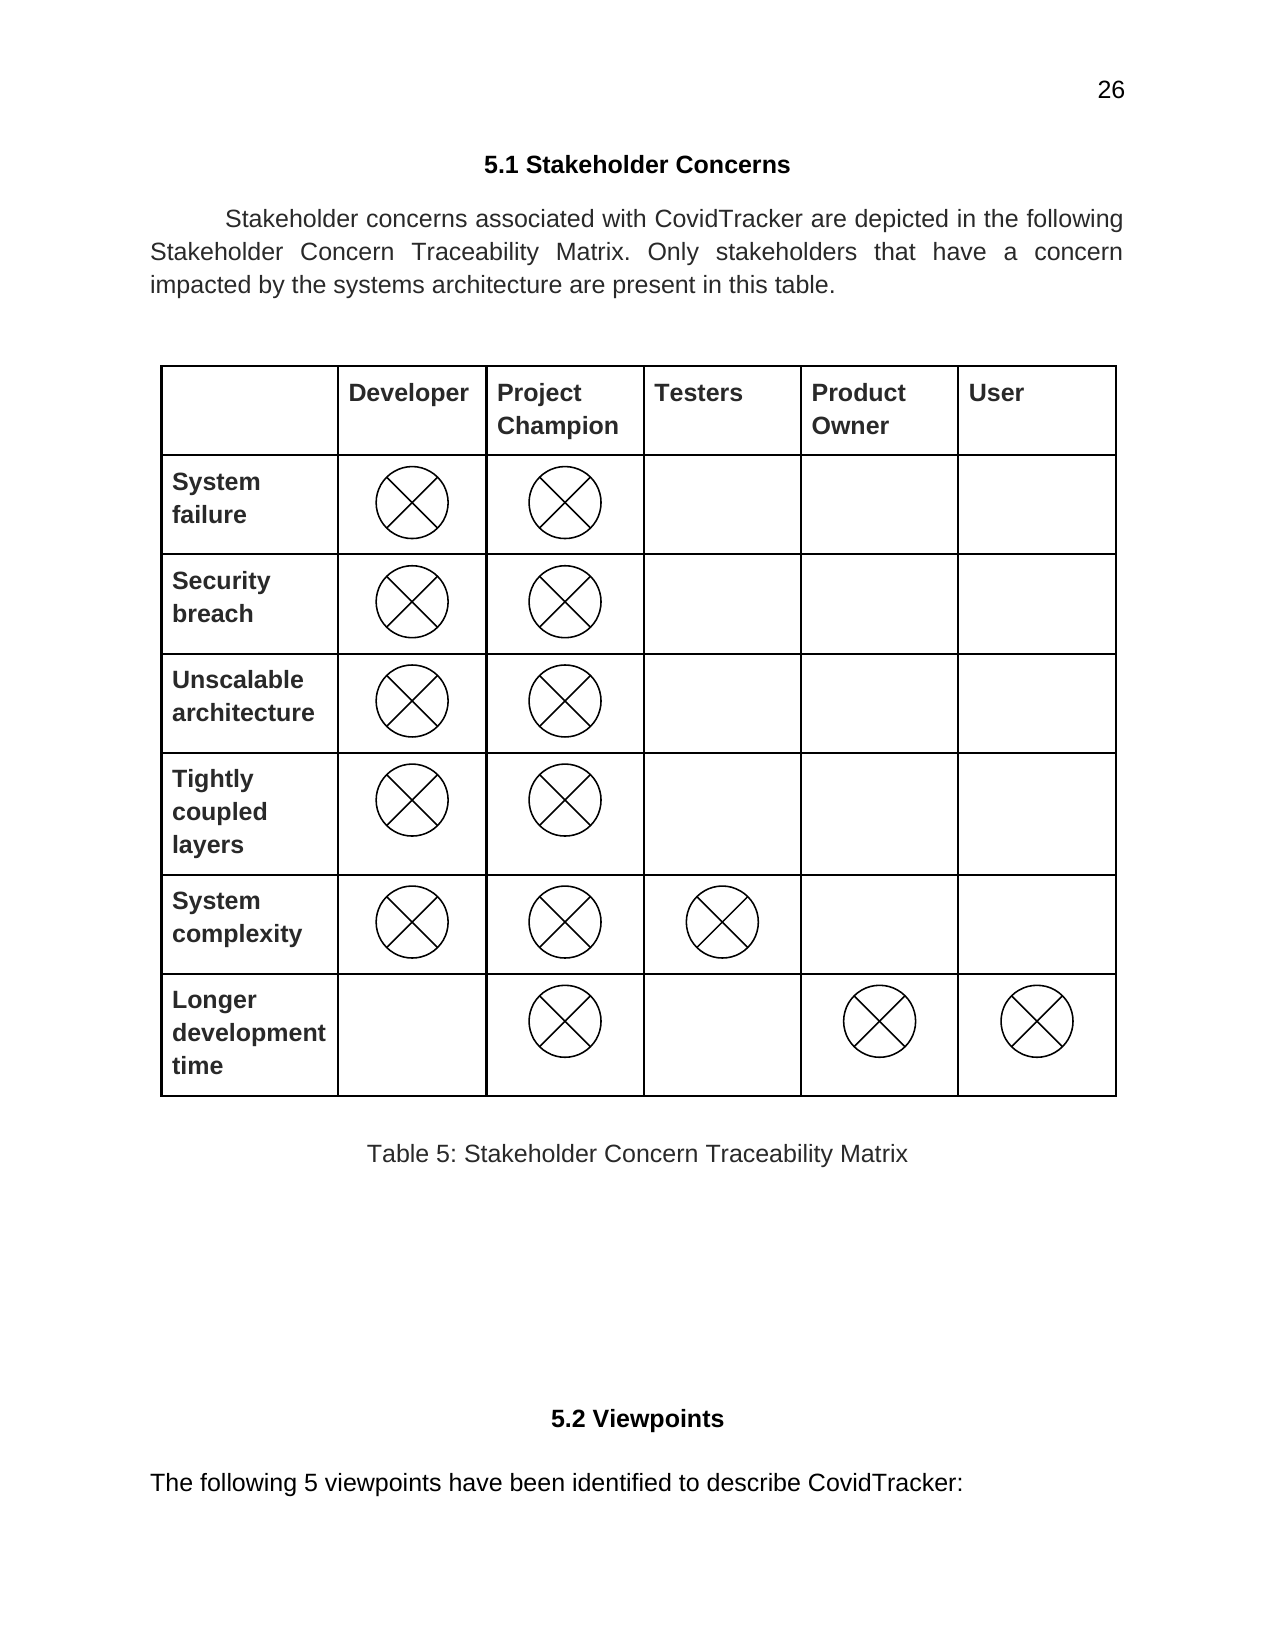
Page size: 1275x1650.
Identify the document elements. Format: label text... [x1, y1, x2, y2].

table_cell Table 5: Stakeholder Concern Traceability Matrix [150, 1108, 1125, 1180]
table_header [150, 303, 1125, 1107]
subtitle 5.2 Viewpoints [150, 1404, 1125, 1432]
text The following 5 viewpoints have been identified to describe CovidTracker: [150, 1468, 1125, 1497]
text Stakeholder concerns associated with CovidTracker are depicted in the following Stakeholder Concern Traceability Matrix. Only stakeholders that have a concern impacted by the systems architecture are present in this table. [150, 204, 1125, 299]
subtitle 5.1 Stakeholder Concerns [150, 150, 1125, 179]
